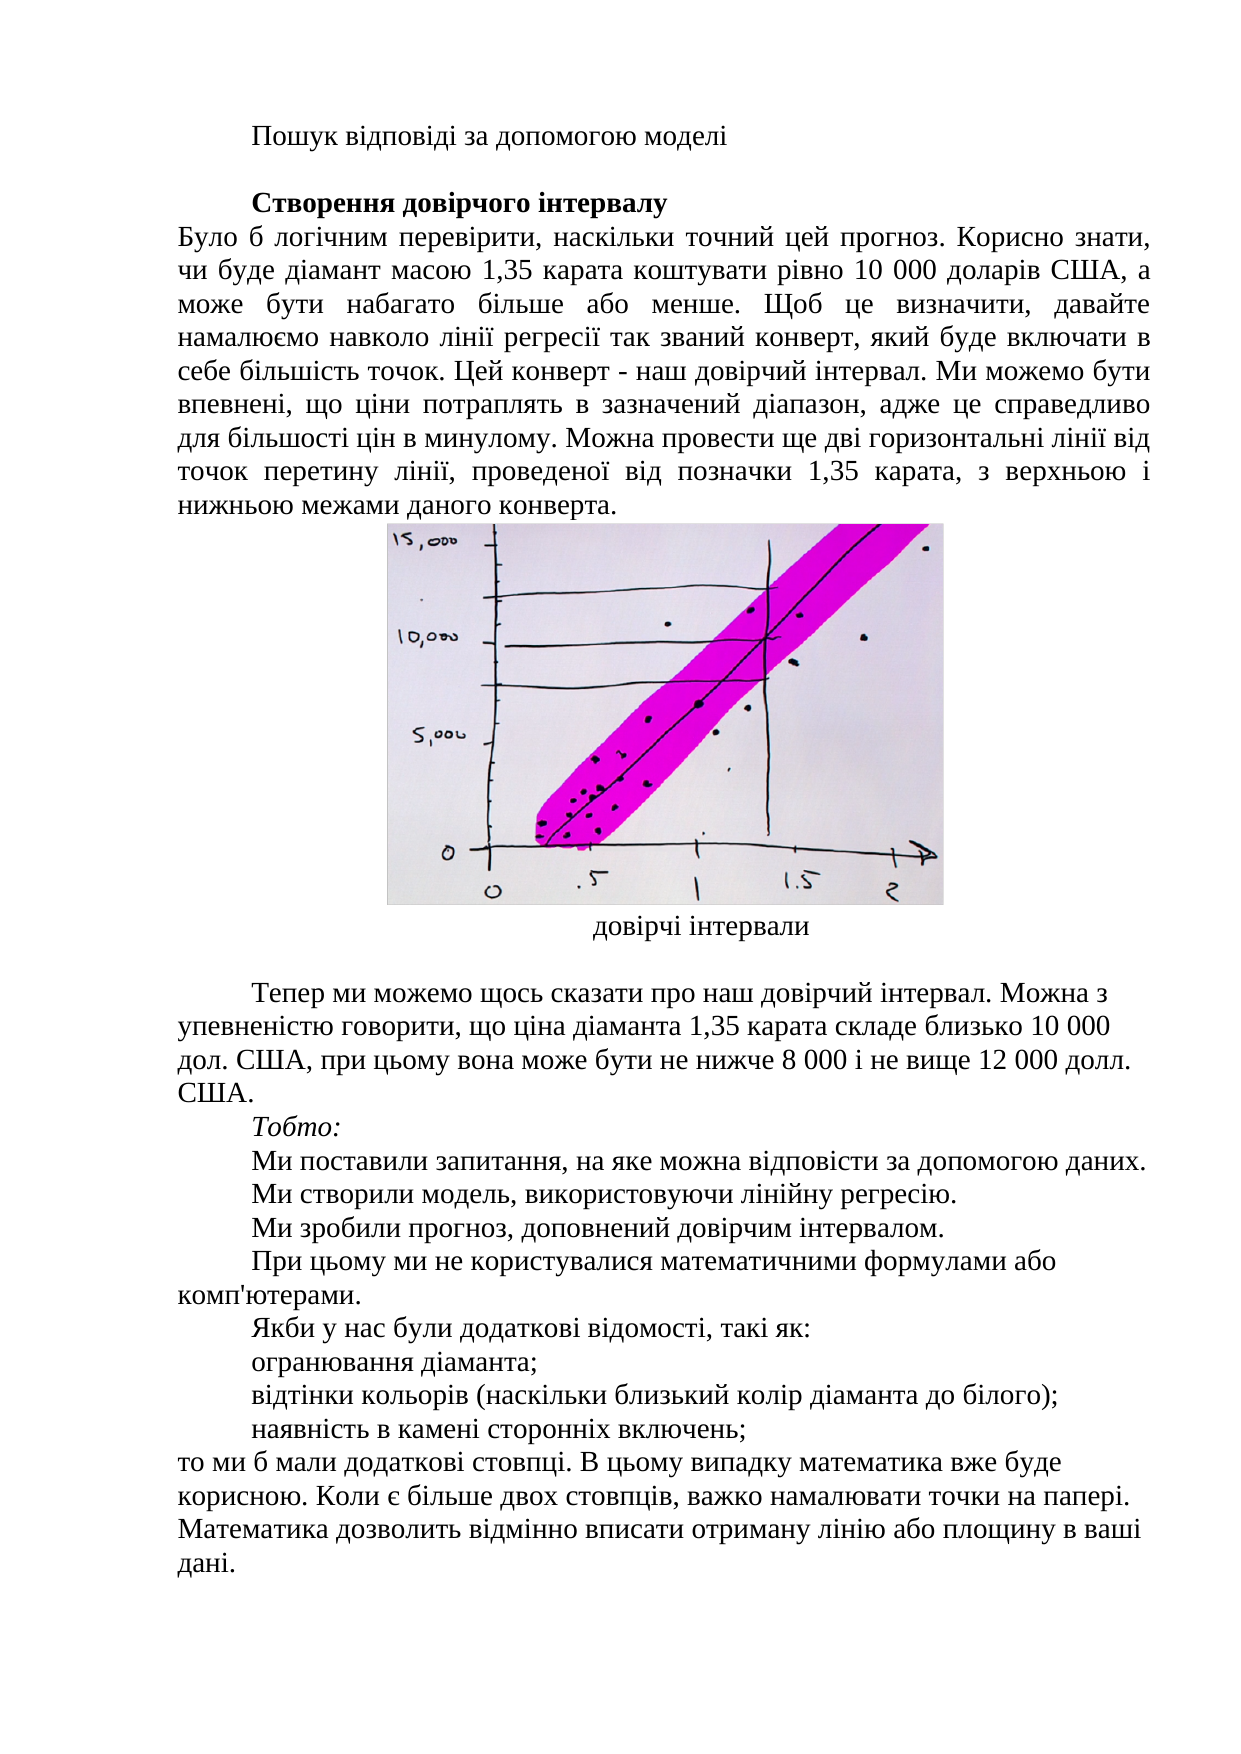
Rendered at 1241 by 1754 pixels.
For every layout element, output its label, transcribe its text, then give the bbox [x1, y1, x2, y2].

text Тобто: [177, 1109, 1152, 1143]
text Ми зробили прогноз, доповнений довірчим інтервалом. [177, 1210, 1152, 1243]
text Пошук відповіді за допомогою моделі [177, 118, 1152, 152]
text то ми б мали додаткові стовпці. В цьому випадку математика вже буде корисною. Коли є більше двох стовпців, важко намалювати точки на папері. Математика дозволить відмінно вписати отриману лінію або площину в ваші дані. [177, 1444, 1152, 1579]
text Якби у нас були додаткові відомості, такі як: [177, 1310, 1152, 1344]
picture [382, 520, 947, 908]
text довірчі інтервали [177, 908, 1152, 941]
text При цьому ми не користувалися математичними формулами або комп'ютерами. [177, 1243, 1152, 1310]
text Тепер ми можемо щось сказати про наш довірчий інтервал. Можна з упевненістю говорити, що ціна діаманта 1,35 карата складе близько 10 000 дол. США, при цьому вона може бути не нижче 8 000 і не вище 12 000 долл. США. [177, 975, 1152, 1109]
text Ми поставили запитання, на яке можна відповісти за допомогою даних. [177, 1143, 1152, 1176]
text наявність в камені сторонніх включень; [177, 1411, 1152, 1444]
text Було б логічним перевірити, наскільки точний цей прогноз. Корисно знати, чи буде діамант масою 1,35 карата коштувати рівно 10 000 доларів США, а може бути набагато більше або менше. Щоб це визначити, давайте намалюємо навколо лінії регресії так званий конверт, який буде включати в себе більшість точок. Цей конверт - наш довірчий інтервал. Ми можемо бути впевнені, що ціни потраплять в зазначений діапазон, адже це справедливо для більшості цін в минулому. Можна провести ще дві горизонтальні лінії від точок перетину лінії, проведеної від позначки 1,35 карата, з верхньою і нижньою межами даного конверта. [177, 219, 1152, 521]
text Створення довірчого інтервалу [177, 185, 1152, 219]
text огранювання діаманта; [177, 1344, 1152, 1377]
text Ми створили модель, використовуючи лінійну регресію. [177, 1176, 1152, 1210]
text відтінки кольорів (наскільки близький колір діаманта до білого); [177, 1377, 1152, 1411]
